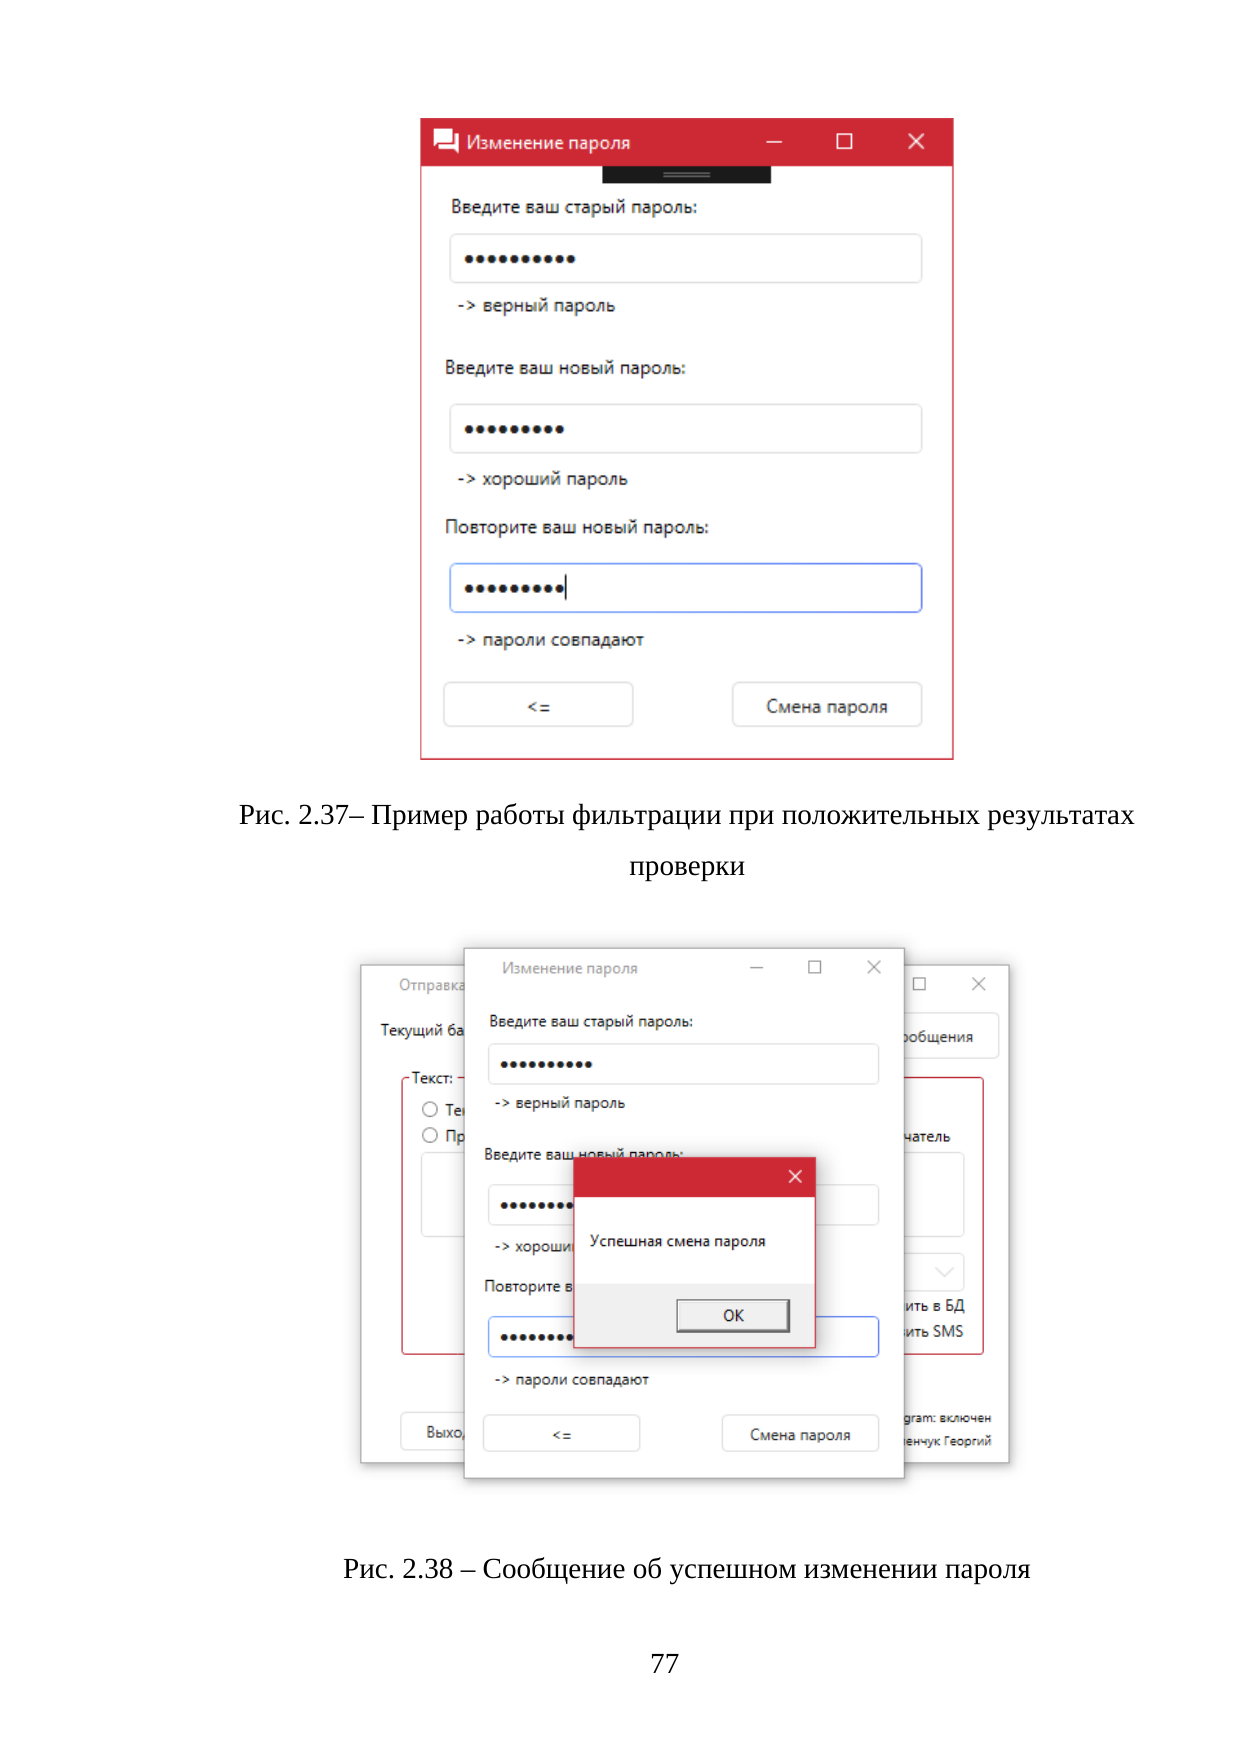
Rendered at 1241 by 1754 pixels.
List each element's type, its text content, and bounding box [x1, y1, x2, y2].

picture [420, 118, 954, 760]
picture [328, 918, 1046, 1514]
text Рис. 2.37– Пример работы фильтрации при положительных результатах проверки [222, 797, 1152, 881]
text Рис. 2.38 – Сообщение об успешном изменении пароля [222, 1551, 1152, 1584]
